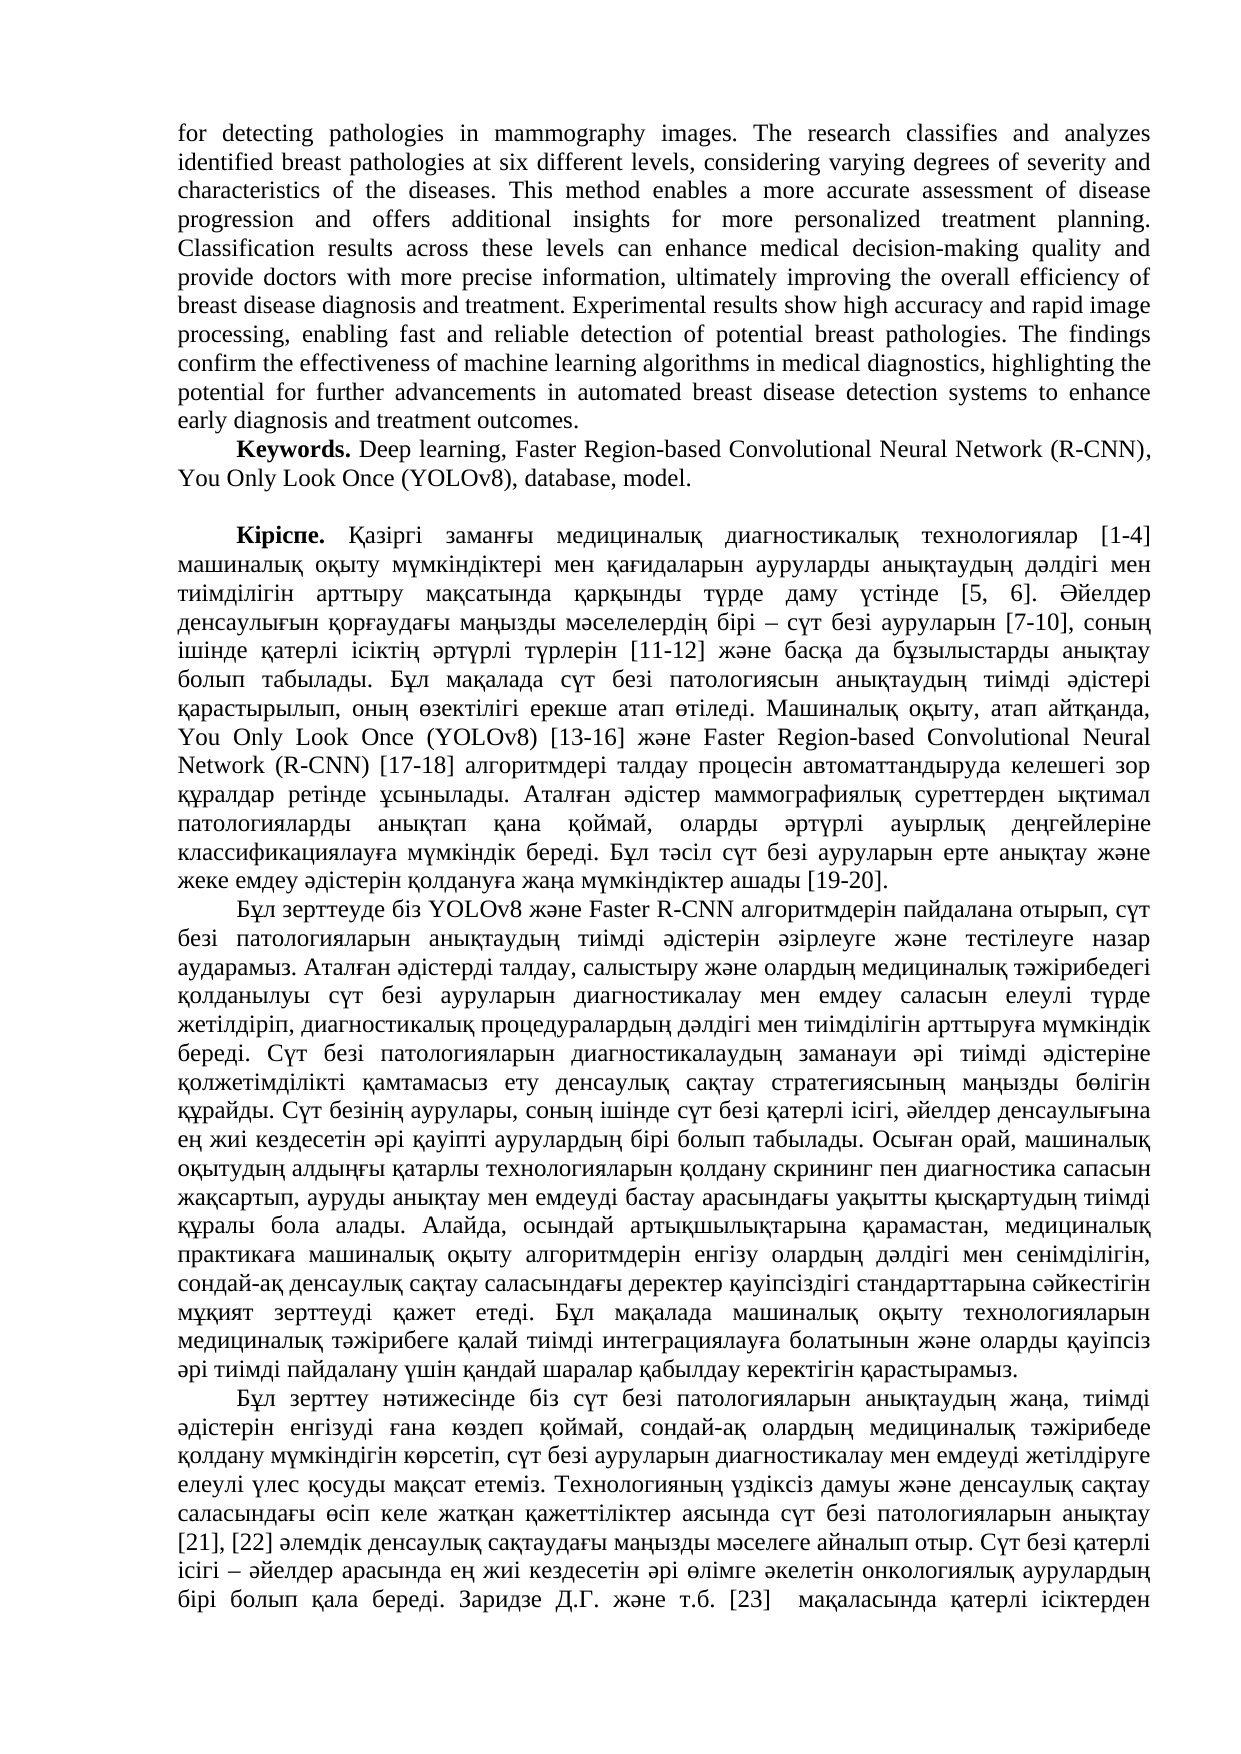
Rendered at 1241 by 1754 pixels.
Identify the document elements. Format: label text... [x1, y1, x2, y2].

text Keywords. Deep learning, Faster Region-based Convolutional Neural Network (R-CNN), You Only Look Once (YOLOv8), database, model. [177, 434, 1152, 492]
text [177, 1383, 1152, 1613]
text Бұл зерттеуде біз YOLOv8 және Faster R-CNN алгоритмдерін пайдалана отырып, сүт безі патологияларын анықтаудың тиімді әдістерін әзірлеуге және тестілеуге назар аударамыз. Аталған әдістерді талдау, салыстыру және олардың медициналық тәжірибедегі қолданылуы сүт безі ауруларын диагностикалау мен емдеу саласын елеулі түрде жетілдіріп, диагностикалық процедуралардың дәлдігі мен тиімділігін арттыруға мүмкіндік береді. Сүт безі патологияларын диагностикалаудың заманауи әрі тиімді әдістеріне қолжетімділікті қамтамасыз ету денсаулық сақтау стратегиясының маңызды бөлігін құрайды. Сүт безінің аурулары, соның ішінде сүт безі қатерлі ісігі, әйелдер денсаулығына ең жиі кездесетін әрі қауіпті аурулардың бірі болып табылады. Осыған орай, машиналық оқытудың алдыңғы қатарлы технологияларын қолдану скрининг пен диагностика сапасын жақсартып, ауруды анықтау мен емдеуді бастау арасындағы уақытты қысқартудың тиімді құралы бола алады. Алайда, осындай артықшылықтарына қарамастан, медициналық практикаға машиналық оқыту алгоритмдерін енгізу олардың дәлдігі мен сенімділігін, сондай-ақ денсаулық сақтау саласындағы деректер қауіпсіздігі стандарттарына сәйкестігін мұқият зерттеуді қажет етеді. Бұл мақалада машиналық оқыту технологияларын медициналық тәжірибеге қалай тиімді интеграциялауға болатынын және оларды қауіпсіз әрі тиімді пайдалану үшін қандай шаралар қабылдау керектігін қарастырамыз. [177, 894, 1152, 1383]
text Кіріспе. Қазіргі заманғы медициналық диагностикалық технологиялар [1-4] машиналық оқыту мүмкіндіктері мен қағидаларын ауруларды анықтаудың дәлдігі мен тиімділігін арттыру мақсатында қарқынды түрде даму үстінде [5, 6]. Әйелдер денсаулығын қорғаудағы маңызды мәселелердің бірі – сүт безі ауруларын [7-10], соның ішінде қатерлі ісіктің әртүрлі түрлерін [11-12] және басқа да бұзылыстарды анықтау болып табылады. Бұл мақалада сүт безі патологиясын анықтаудың тиімді әдістері қарастырылып, оның өзектілігі ерекше атап өтіледі. Машиналық оқыту, атап айтқанда, You Only Look Once (YOLOv8) [13-16] және Faster Region-based Convolutional Neural Network (R-CNN) [17-18] алгоритмдері талдау процесін автоматтандыруда келешегі зор құралдар ретінде ұсынылады. Аталған әдістер маммографиялық суреттерден ықтимал патологияларды анықтап қана қоймай, оларды әртүрлі ауырлық деңгейлеріне классификациялауға мүмкіндік береді. Бұл тәсіл сүт безі ауруларын ерте анықтау және жеке емдеу әдістерін қолдануға жаңа мүмкіндіктер ашады [19-20]. [177, 521, 1152, 894]
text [177, 118, 1152, 434]
